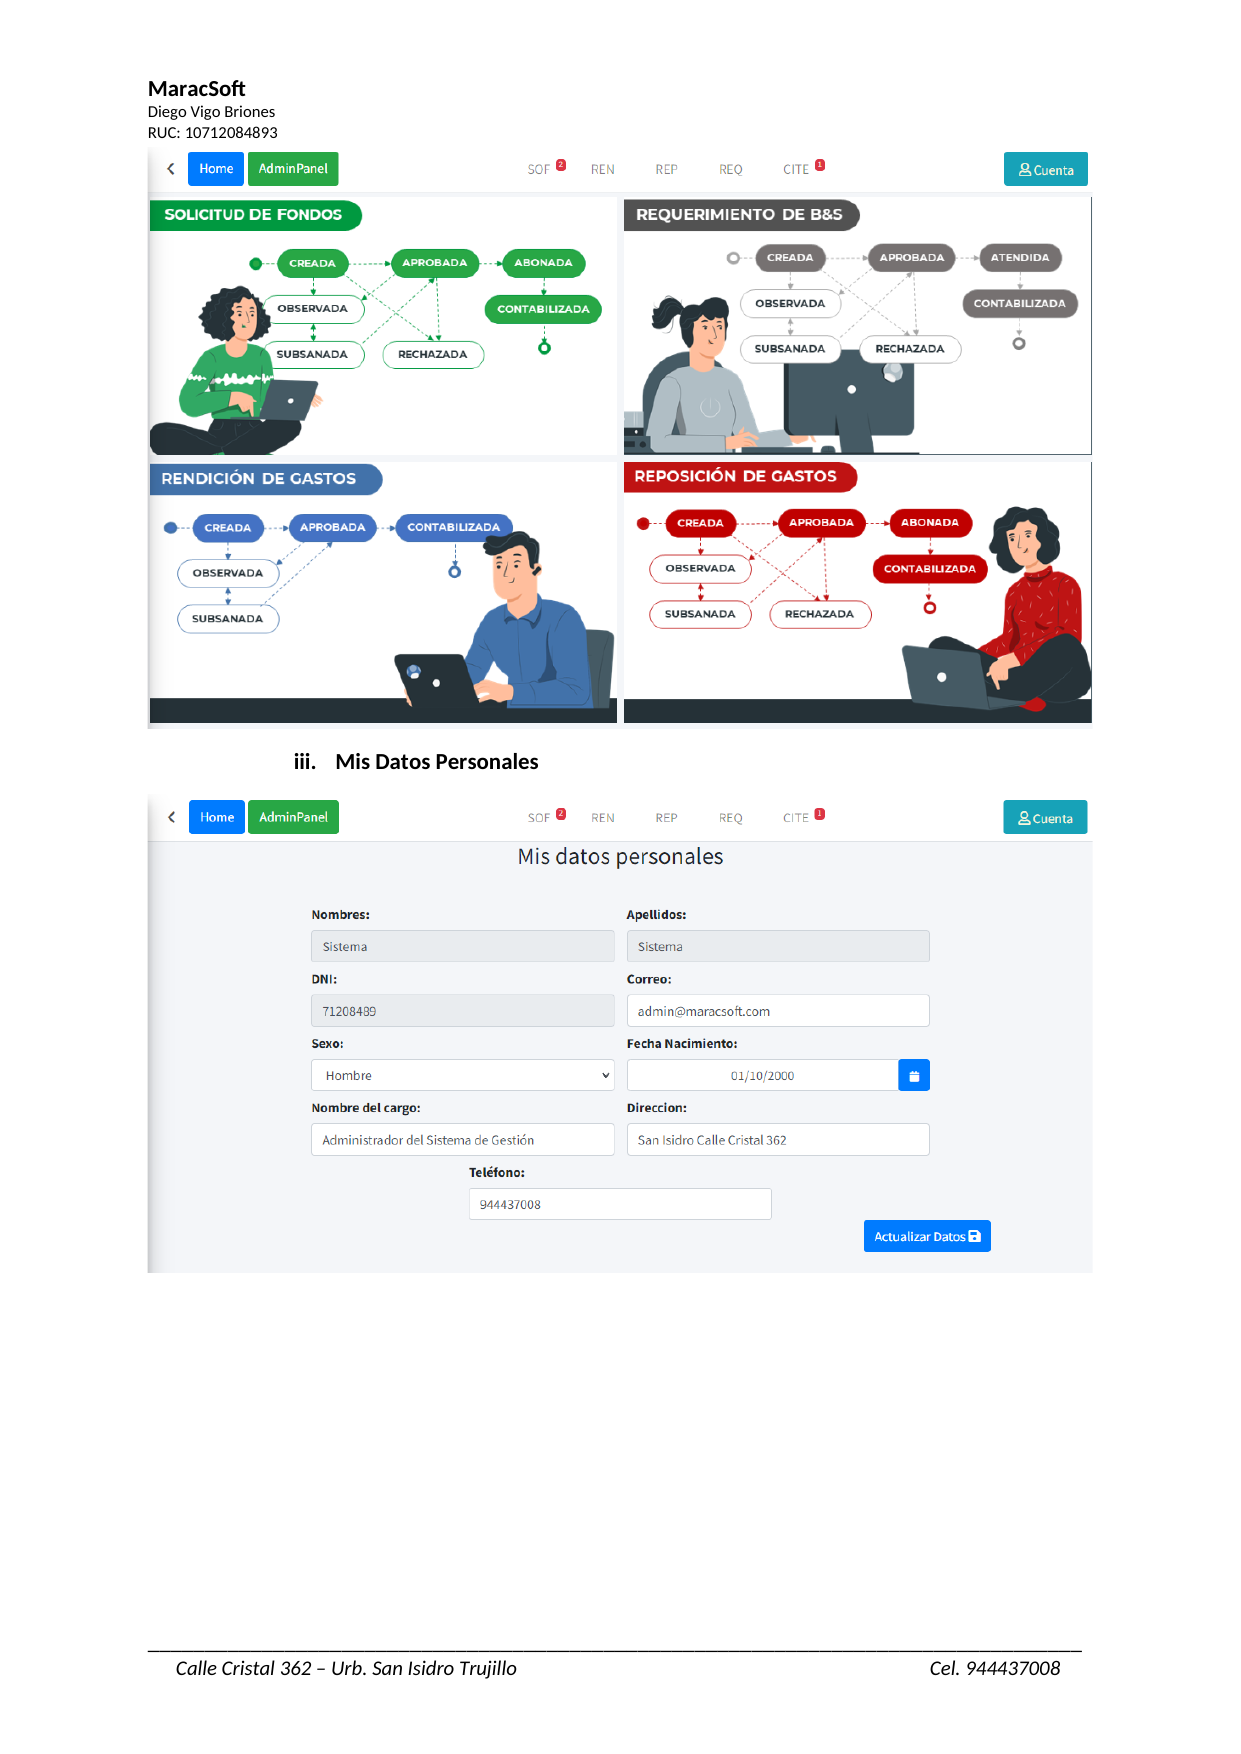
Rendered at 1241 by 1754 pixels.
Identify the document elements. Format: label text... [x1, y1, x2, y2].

picture [147, 147, 1093, 729]
picture [147, 794, 1093, 1273]
list Mis Datos Personales [316, 747, 1093, 776]
